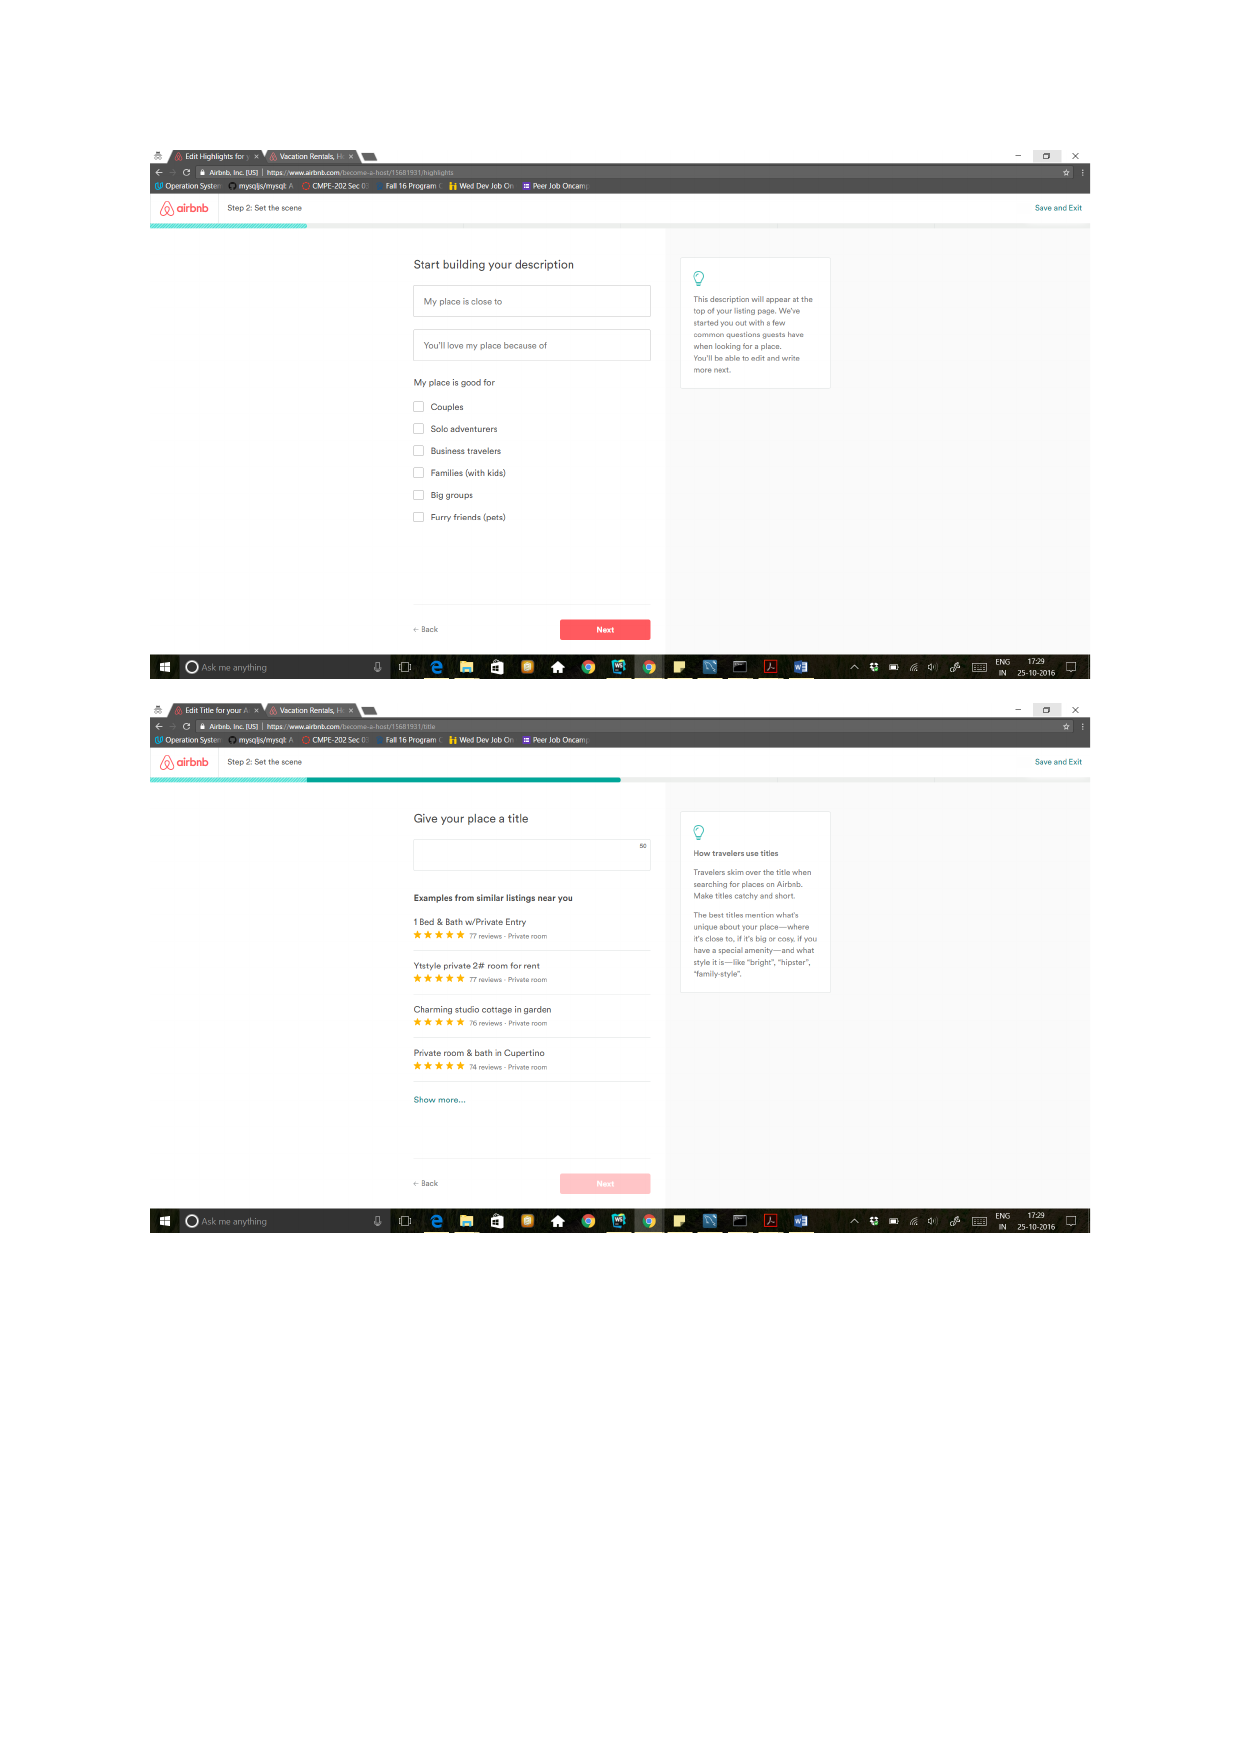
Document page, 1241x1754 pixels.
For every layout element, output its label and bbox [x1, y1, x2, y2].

picture [150, 703, 1091, 1233]
picture [150, 150, 1091, 679]
